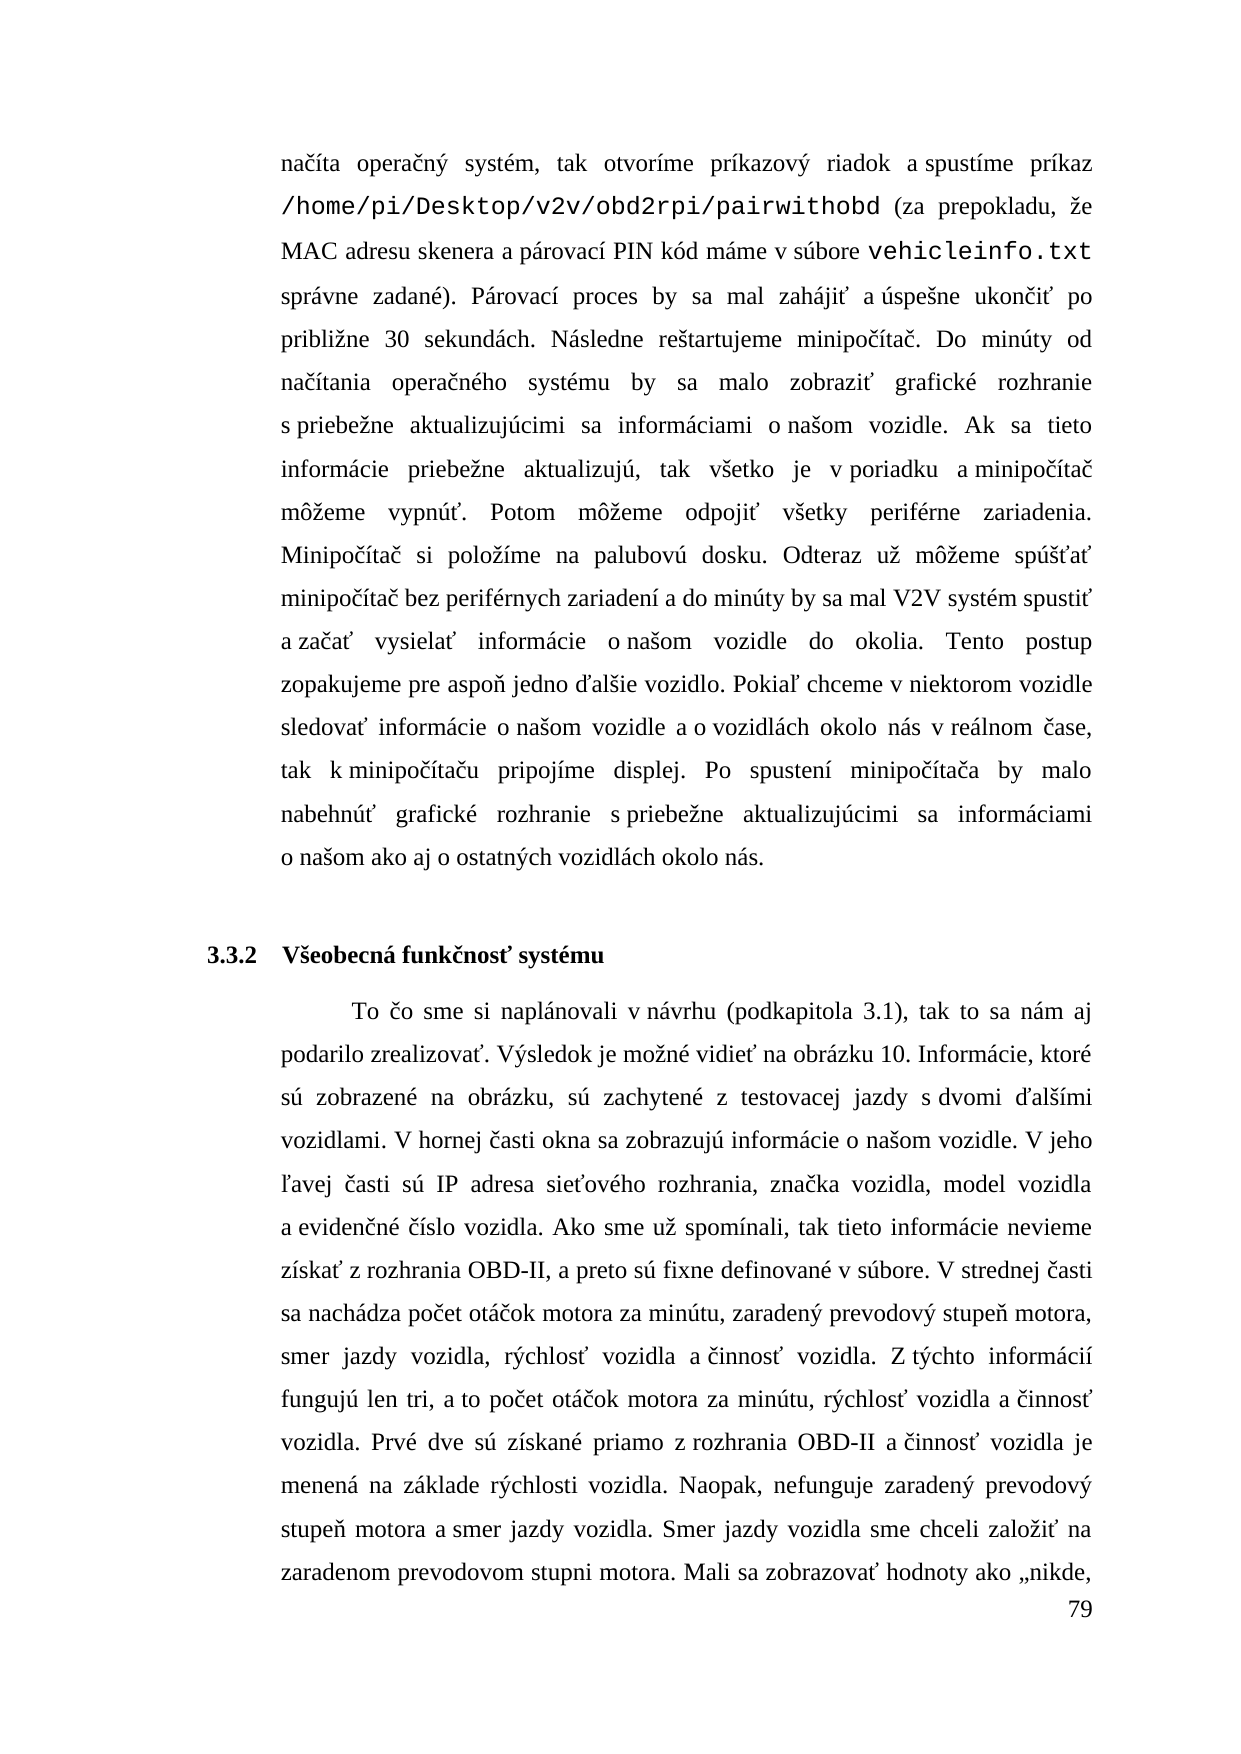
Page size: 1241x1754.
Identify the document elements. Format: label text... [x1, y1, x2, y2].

subtitle 3.3.2 Všeobecná funkčnosť systému [207, 941, 1092, 969]
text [281, 996, 1092, 1586]
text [281, 148, 1092, 871]
